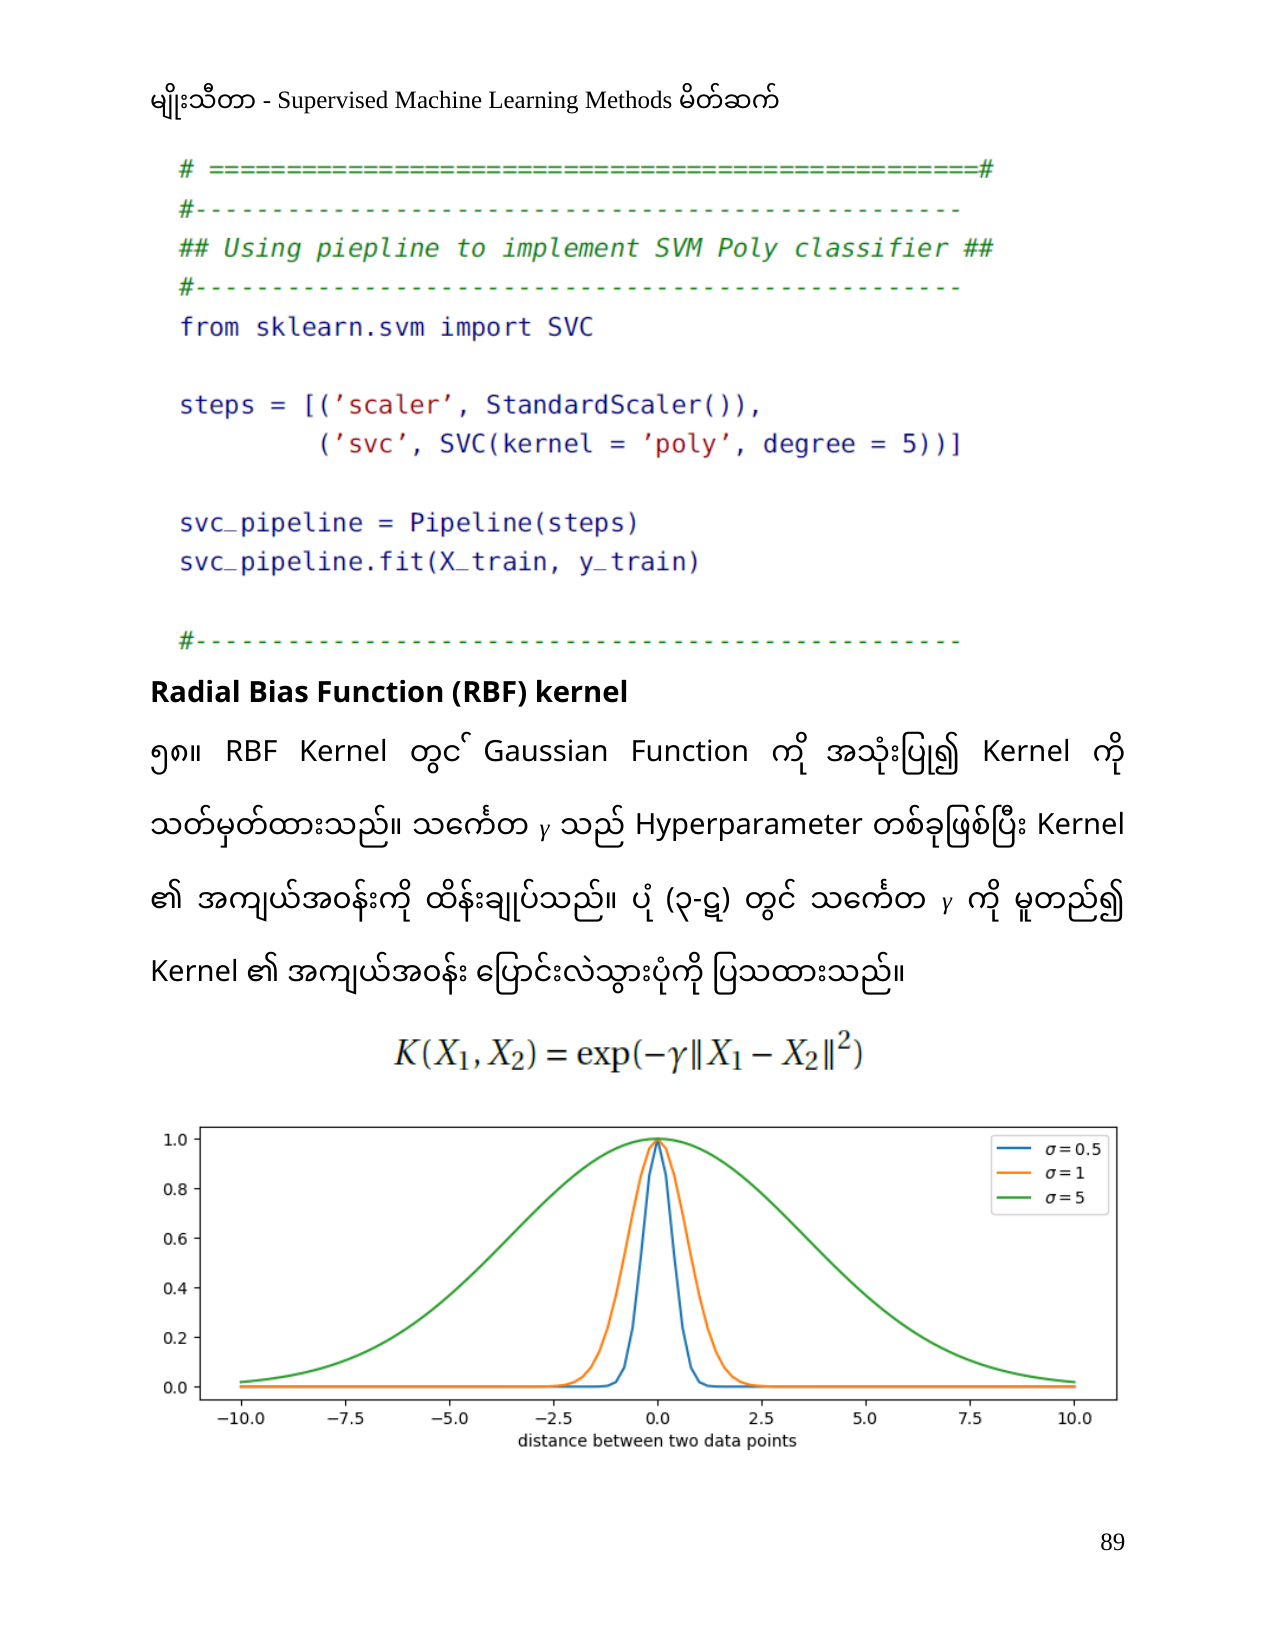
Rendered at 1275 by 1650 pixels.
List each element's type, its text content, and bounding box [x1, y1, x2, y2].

text Radial Bias Function (RBF) kernel [150, 671, 1125, 711]
text ၅၈။ RBF Kernel တွင် Gaussian Function ကို အသုံးပြု၍ Kernel ကို သတ်မှတ်ထားသည်။ သင်္ကေတ သည် Hyperparameter တစ်ခုဖြစ်ပြီး Kernel ၏ အကျယ်အ၀န်းကို ထိန်းချုပ်သည်။ ပုံ (၃-ဋ) တွင် သင်္ကေတ ကို မူတည်၍ Kernel ၏ အကျယ်အ၀န်း ပြောင်းလဲသွားပုံကို ပြသထားသည်။ [150, 723, 1125, 1006]
picture [329, 1022, 946, 1111]
